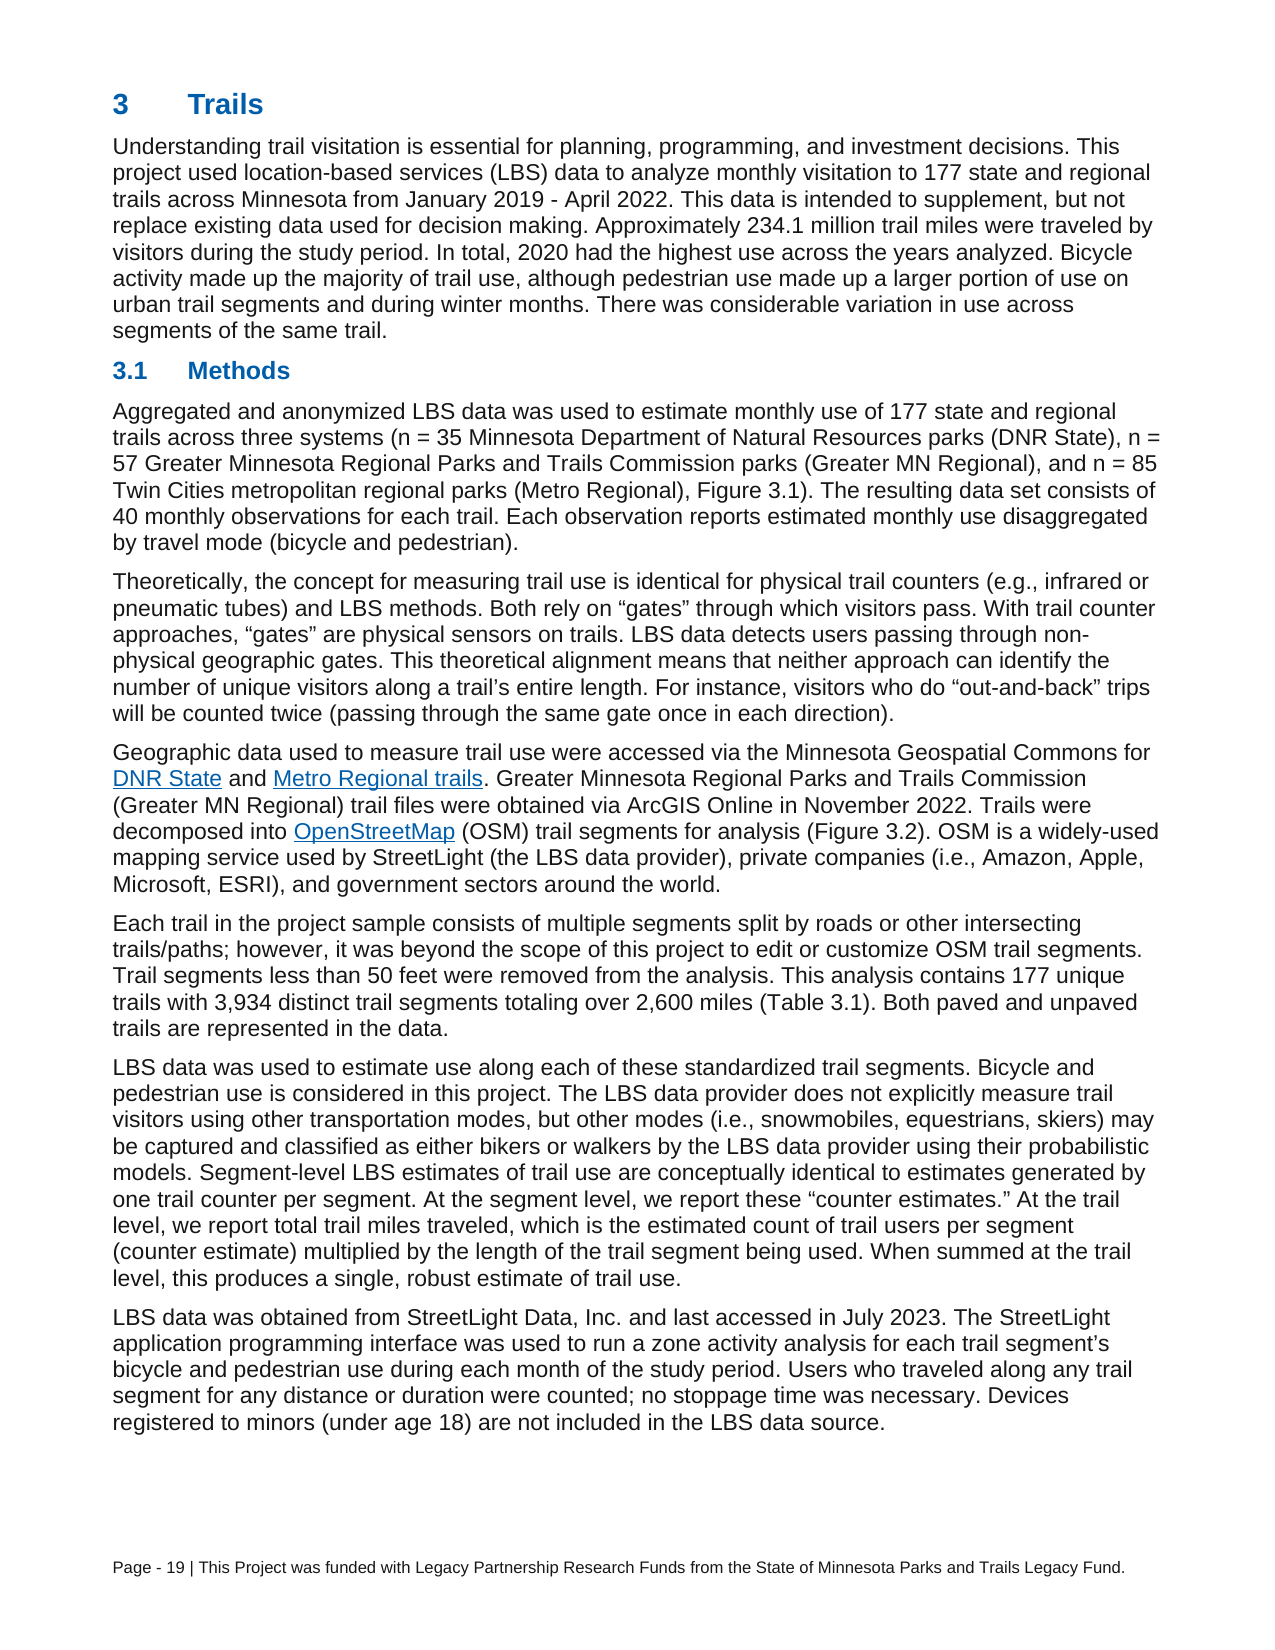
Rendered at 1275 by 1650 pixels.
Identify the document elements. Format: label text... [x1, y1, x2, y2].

subtitle 3.1 Methods [112, 356, 1162, 385]
text Theoretically, the concept for measuring trail use is identical for physical trail counters (e.g., infrared or pneumatic tubes) and LBS methods. Both rely on “gates” through which visitors pass. With trail counter approaches, “gates” are physical sensors on trails. LBS data detects users passing through non-physical geographic gates. This theoretical alignment means that neither approach can identify the number of unique visitors along a trail’s entire length. For instance, visitors who do “out-and-back” trips will be counted twice (passing through the same gate once in each direction). [112, 568, 1162, 726]
text Each trail in the project sample consists of multiple segments split by roads or other intersecting trails/paths; however, it was beyond the scope of this project to edit or customize OSM trail segments. Trail segments less than 50 feet were removed from the analysis. This analysis contains 177 unique trails with 3,934 distinct trail segments totaling over 2,600 miles (Table 3.1). Both paved and unpaved trails are represented in the data. [112, 909, 1162, 1041]
text LBS data was used to estimate use along each of these standardized trail segments. Bicycle and pedestrian use is considered in this project. The LBS data provider does not explicitly measure trail visitors using other transportation modes, but other modes (i.e., snowmobiles, equestrians, skiers) may be captured and classified as either bikers or walkers by the LBS data provider using their probabilistic models. Segment-level LBS estimates of trail use are conceptually identical to estimates generated by one trail counter per segment. At the segment level, we report these “counter estimates.” At the trail level, we report total trail miles traveled, which is the estimated count of trail users per segment (counter estimate) multiplied by the length of the trail segment being used. When summed at the trail level, this produces a single, robust estimate of trail use. [112, 1054, 1162, 1291]
text Geographic data used to measure trail use were accessed via the Minnesota Geospatial Commons for DNR State and Metro Regional trails. Greater Minnesota Regional Parks and Trails Commission (Greater MN Regional) trail files were obtained via ArcGIS Online in November 2022. Trails were decomposed into OpenStreetMap (OSM) trail segments for analysis (Figure 3.2). OSM is a widely-used mapping service used by StreetLight (the LBS data provider), private companies (i.e., Amazon, Apple, Microsoft, ESRI), and government sectors around the world. [112, 739, 1162, 897]
text Aggregated and anonymized LBS data was used to estimate monthly use of 177 state and regional trails across three systems (n = 35 Minnesota Department of Natural Resources parks (DNR State), n = 57 Greater Minnesota Regional Parks and Trails Commission parks (Greater MN Regional), and n = 85 Twin Cities metropolitan regional parks (Metro Regional), Figure 3.1). The resulting data set consists of 40 monthly observations for each trail. Each observation reports estimated monthly use disaggregated by travel mode (bicycle and pedestrian). [112, 398, 1162, 556]
text Understanding trail visitation is essential for planning, programming, and investment decisions. This project used location-based services (LBS) data to analyze monthly visitation to 177 state and regional trails across Minnesota from January 2019 - April 2022. This data is intended to supplement, but not replace existing data used for decision making. Approximately 234.1 million trail miles were traveled by visitors during the study period. In total, 2020 had the highest use across the years analyzed. Bicycle activity made up the majority of trail use, although pedestrian use made up a larger portion of use on urban trail segments and during winter months. There was considerable variation in use across segments of the same trail. [112, 133, 1162, 344]
subtitle 3 Trails [112, 87, 1162, 121]
text LBS data was obtained from StreetLight Data, Inc. and last accessed in July 2023. The StreetLight application programming interface was used to run a zone activity analysis for each trail segment’s bicycle and pedestrian use during each month of the study period. Users who traveled along any trail segment for any distance or duration were counted; no stoppage time was necessary. Devices registered to minors (under age 18) are not included in the LBS data source. [112, 1303, 1162, 1435]
